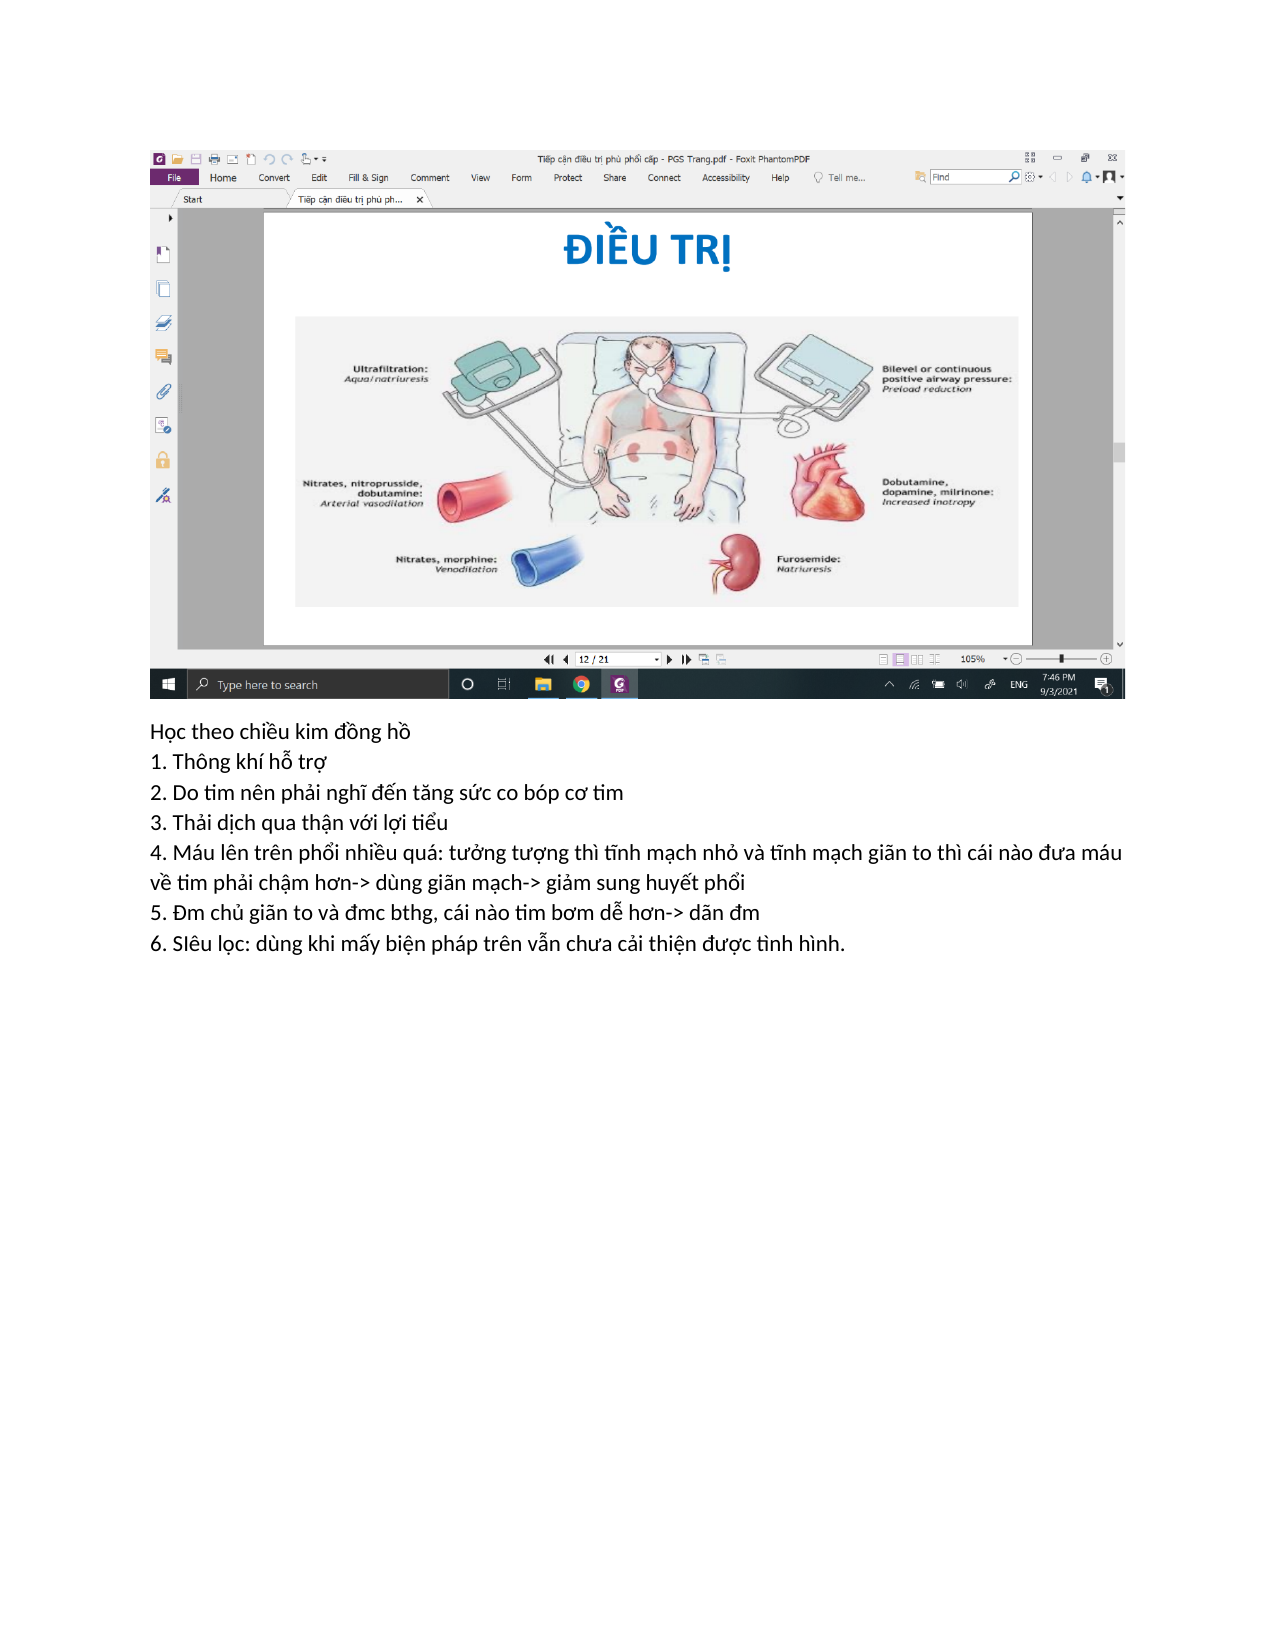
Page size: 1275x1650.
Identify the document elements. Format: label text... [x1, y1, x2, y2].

picture [150, 150, 1125, 699]
text Học theo chiều kim đồng hồ 1. Thông khí hỗ trợ 2. Do tim nên phải nghĩ đến tăng sức co bóp cơ tim 3. Thải dịch qua thận với lợi tiểu 4. Máu lên trên phổi nhiều quá: tưởng tượng thì tĩnh mạch nhỏ và tĩnh mạch giãn to thì cái nào đưa máu về tim phải chậm hơn-> dùng giãn mạch-> giảm sung huyết phổi 5. Đm chủ giãn to và đmc bthg, cái nào tim bơm dễ hơn-> dãn đm 6. SIêu lọc: dùng khi mấy biện pháp trên vẫn chưa cải thiện được tình hình. [150, 717, 1125, 957]
